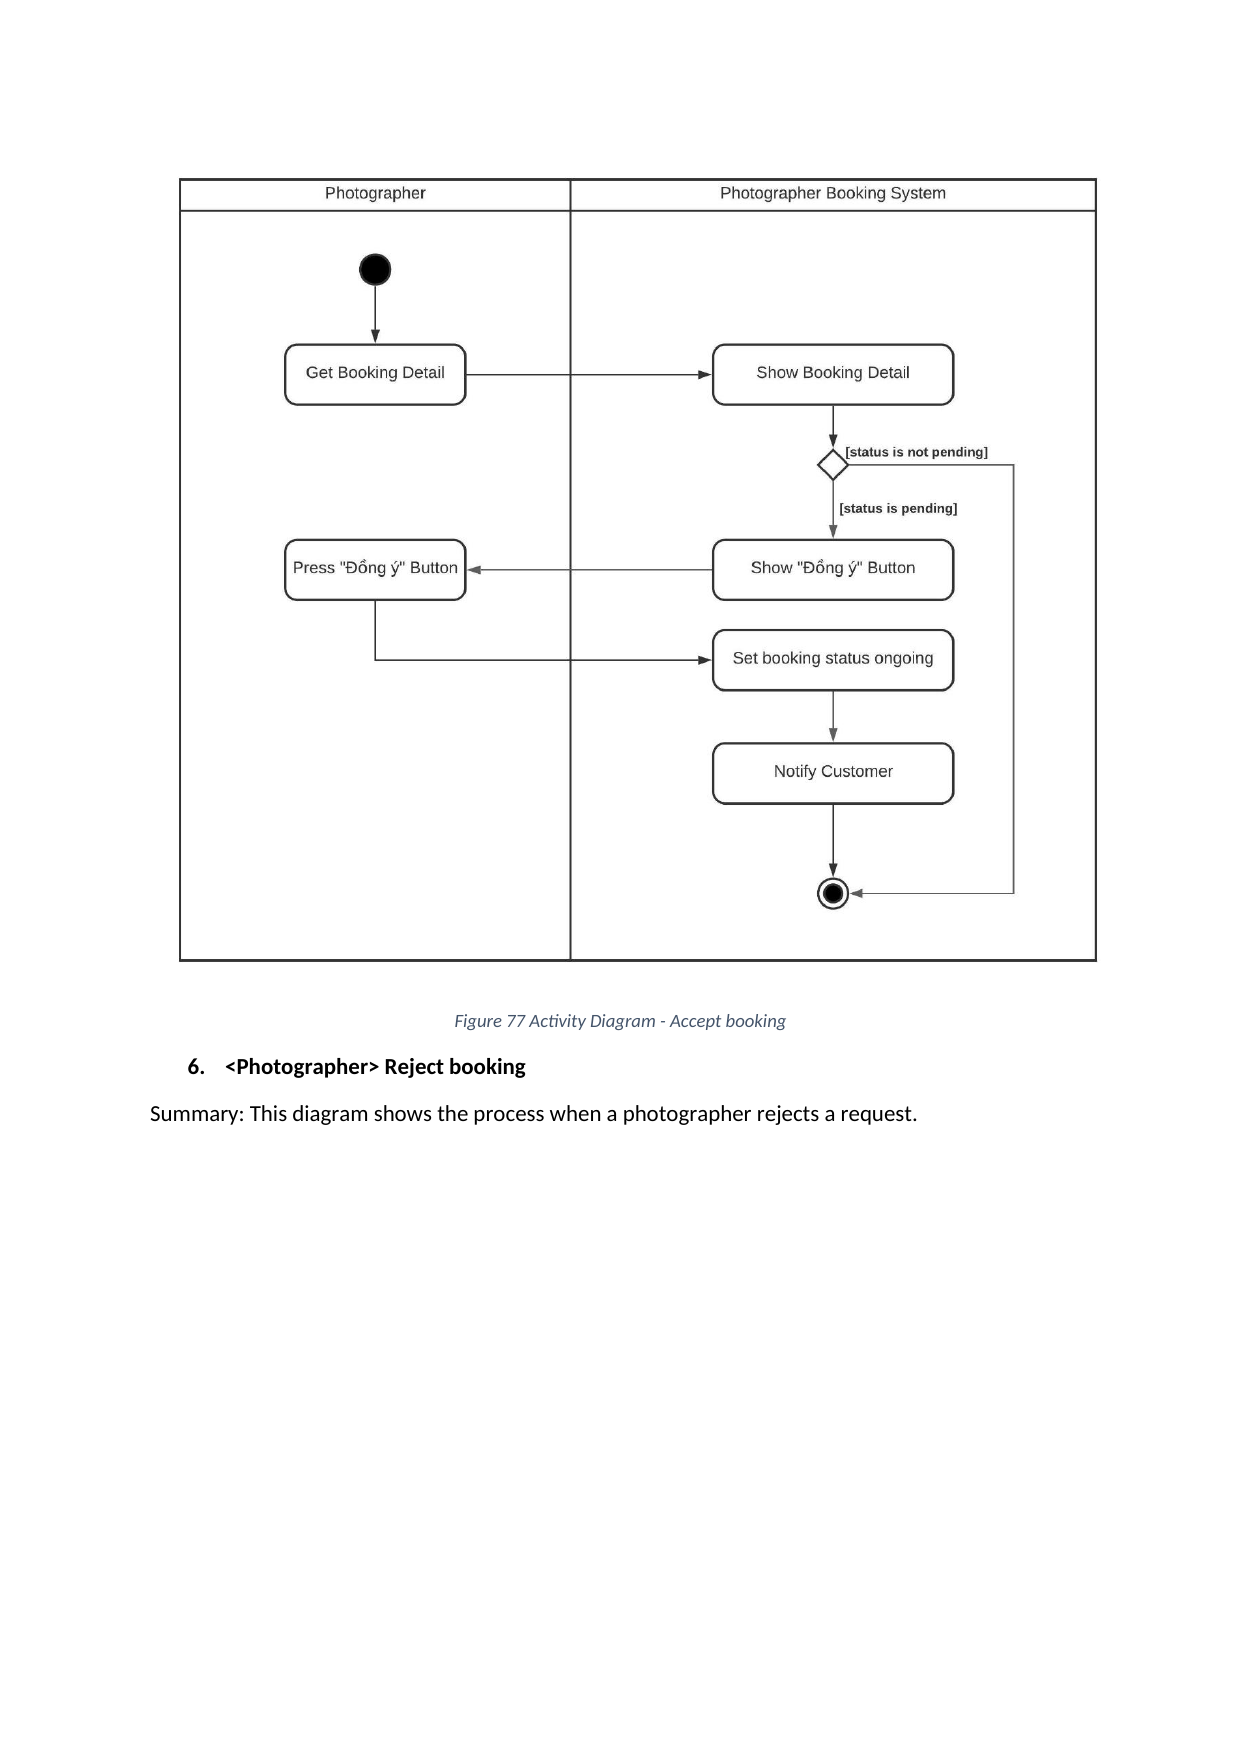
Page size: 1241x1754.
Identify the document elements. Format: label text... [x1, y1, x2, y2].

text Figure 77 Activity Diagram - Accept booking [150, 1009, 1093, 1032]
text Summary: This diagram shows the process when a photographer rejects a request. [150, 1099, 1093, 1127]
list <Photographer> Reject booking [187, 1052, 1093, 1081]
picture [150, 150, 1125, 990]
